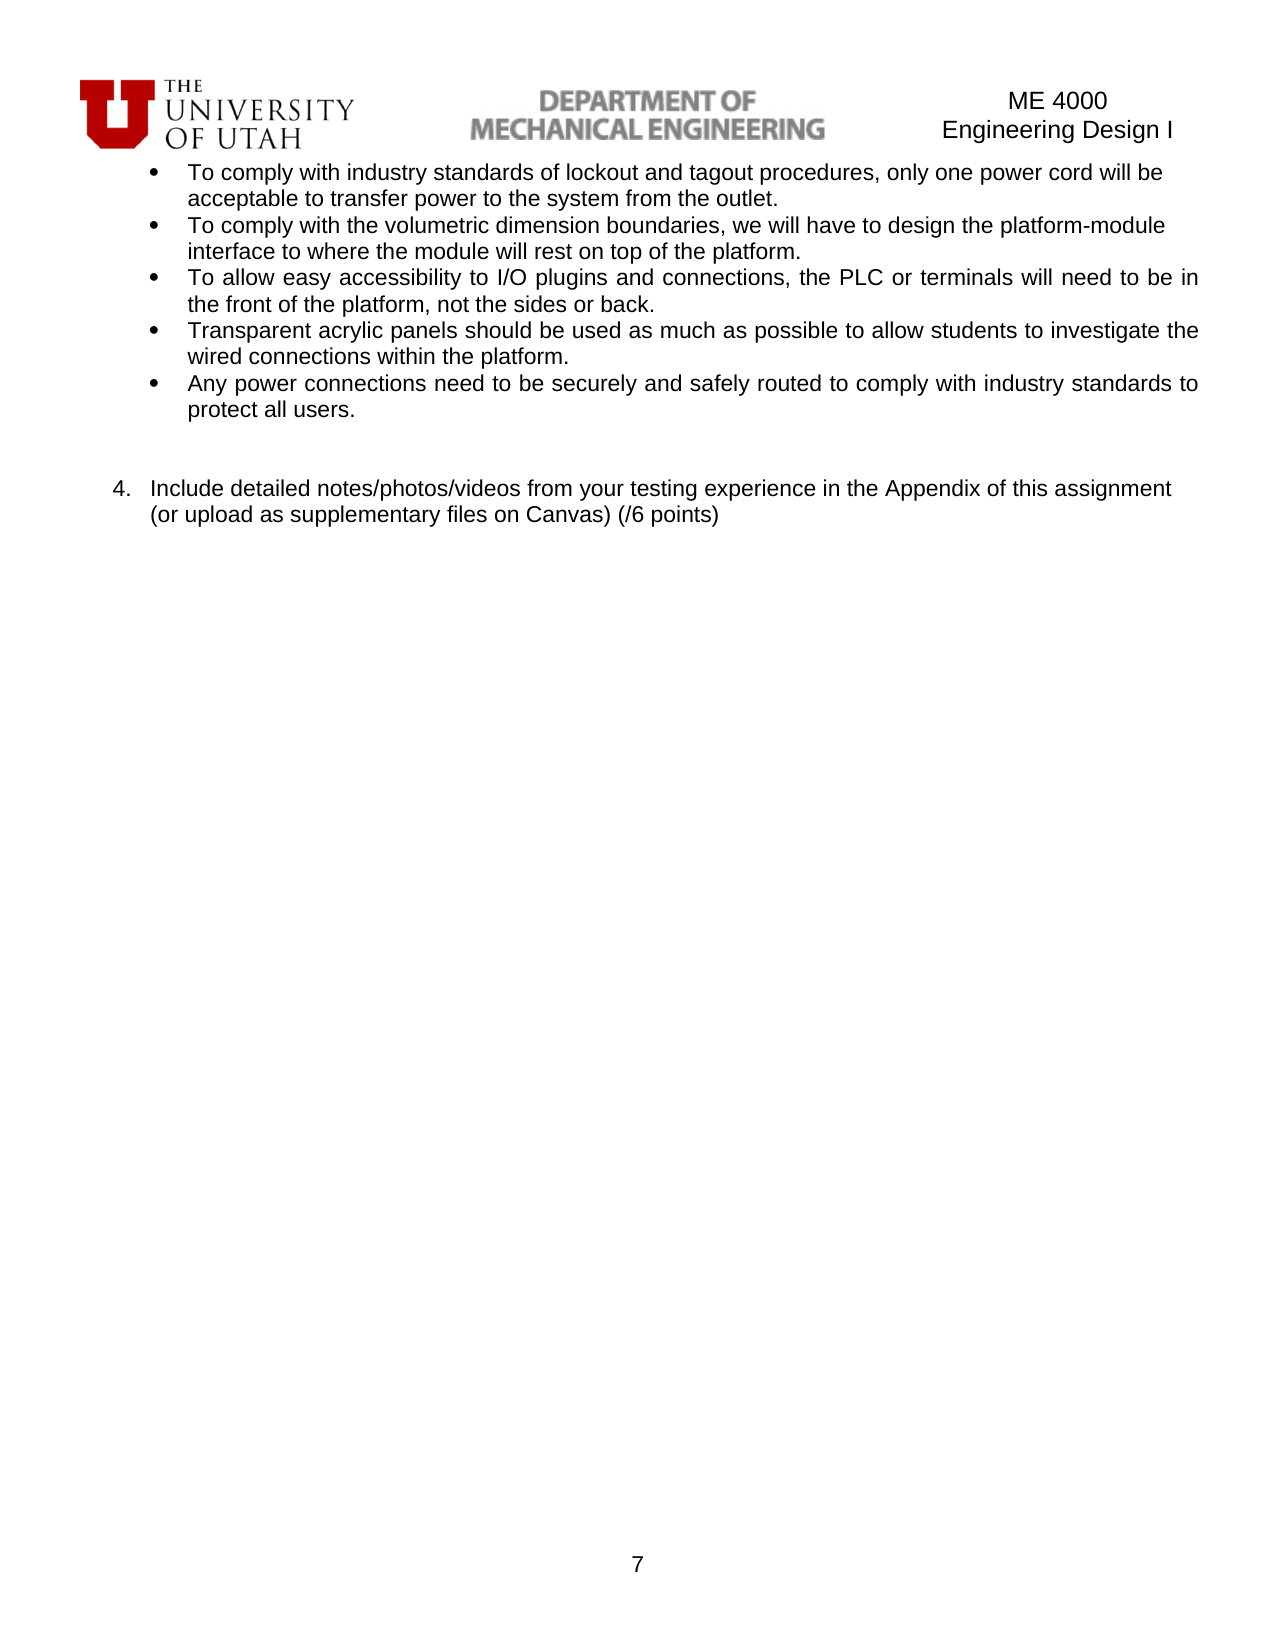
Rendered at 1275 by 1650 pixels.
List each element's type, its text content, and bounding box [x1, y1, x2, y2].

list Any power connections need to be securely and safely routed to comply with industry standards to protect all users. [150, 370, 1200, 422]
picture [75, 75, 357, 154]
picture [468, 90, 826, 132]
list To allow easy accessibility to I/O plugins and connections, the PLC or terminals will need to be in the front of the platform, not the sides or back. [150, 264, 1200, 317]
list To comply with industry standards of lockout and tagout procedures, only one power cord will be acceptable to transfer power to the system from the outlet. [150, 132, 1200, 212]
list Include detailed notes/photos/videos from your testing experience in the Appendix of this assignment (or upload as supplementary files on Canvas) (/6 points) [112, 475, 1200, 528]
list Transparent acrylic panels should be used as much as possible to allow students to investigate the wired connections within the platform. [150, 317, 1200, 370]
list To comply with the volumetric dimension boundaries, we will have to design the platform-module interface to where the module will rest on top of the platform. [150, 212, 1200, 264]
